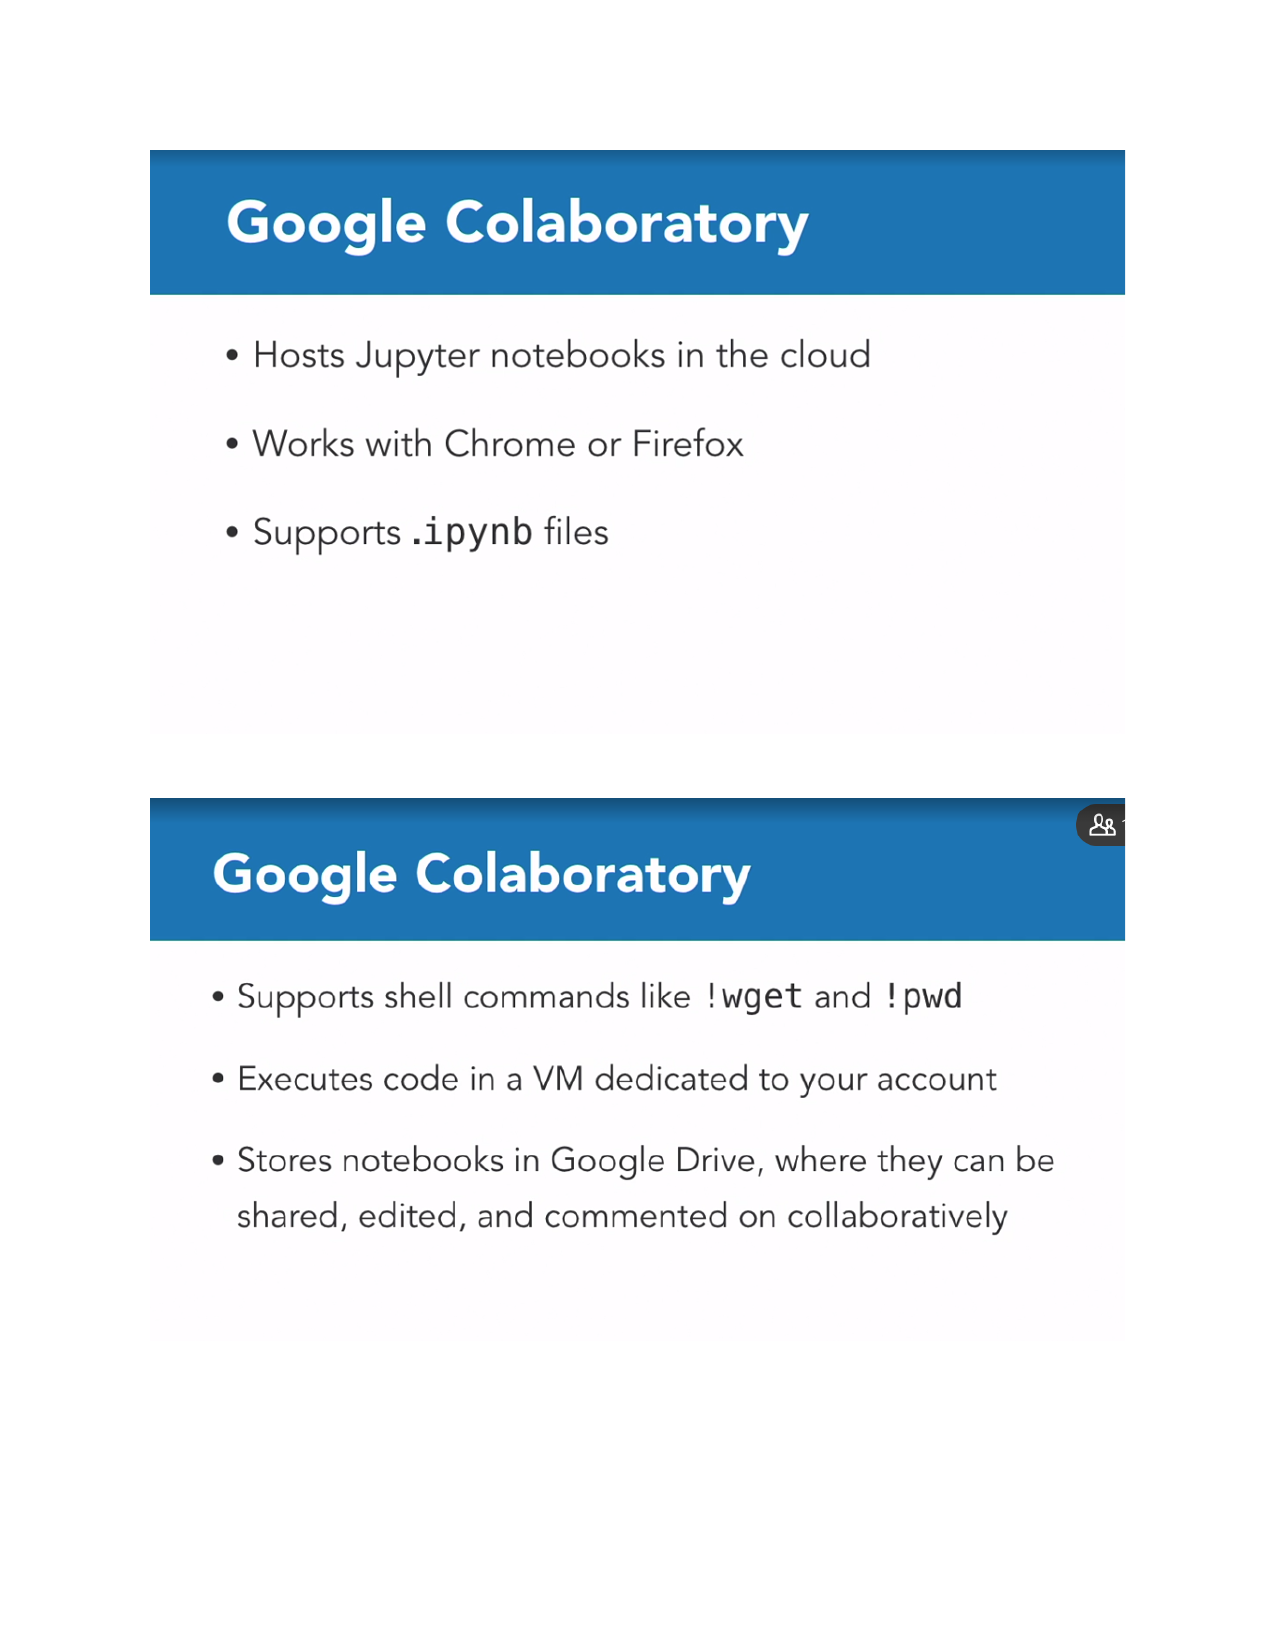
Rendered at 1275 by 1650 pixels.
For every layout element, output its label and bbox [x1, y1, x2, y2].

picture [150, 150, 1125, 734]
picture [150, 798, 1125, 1341]
